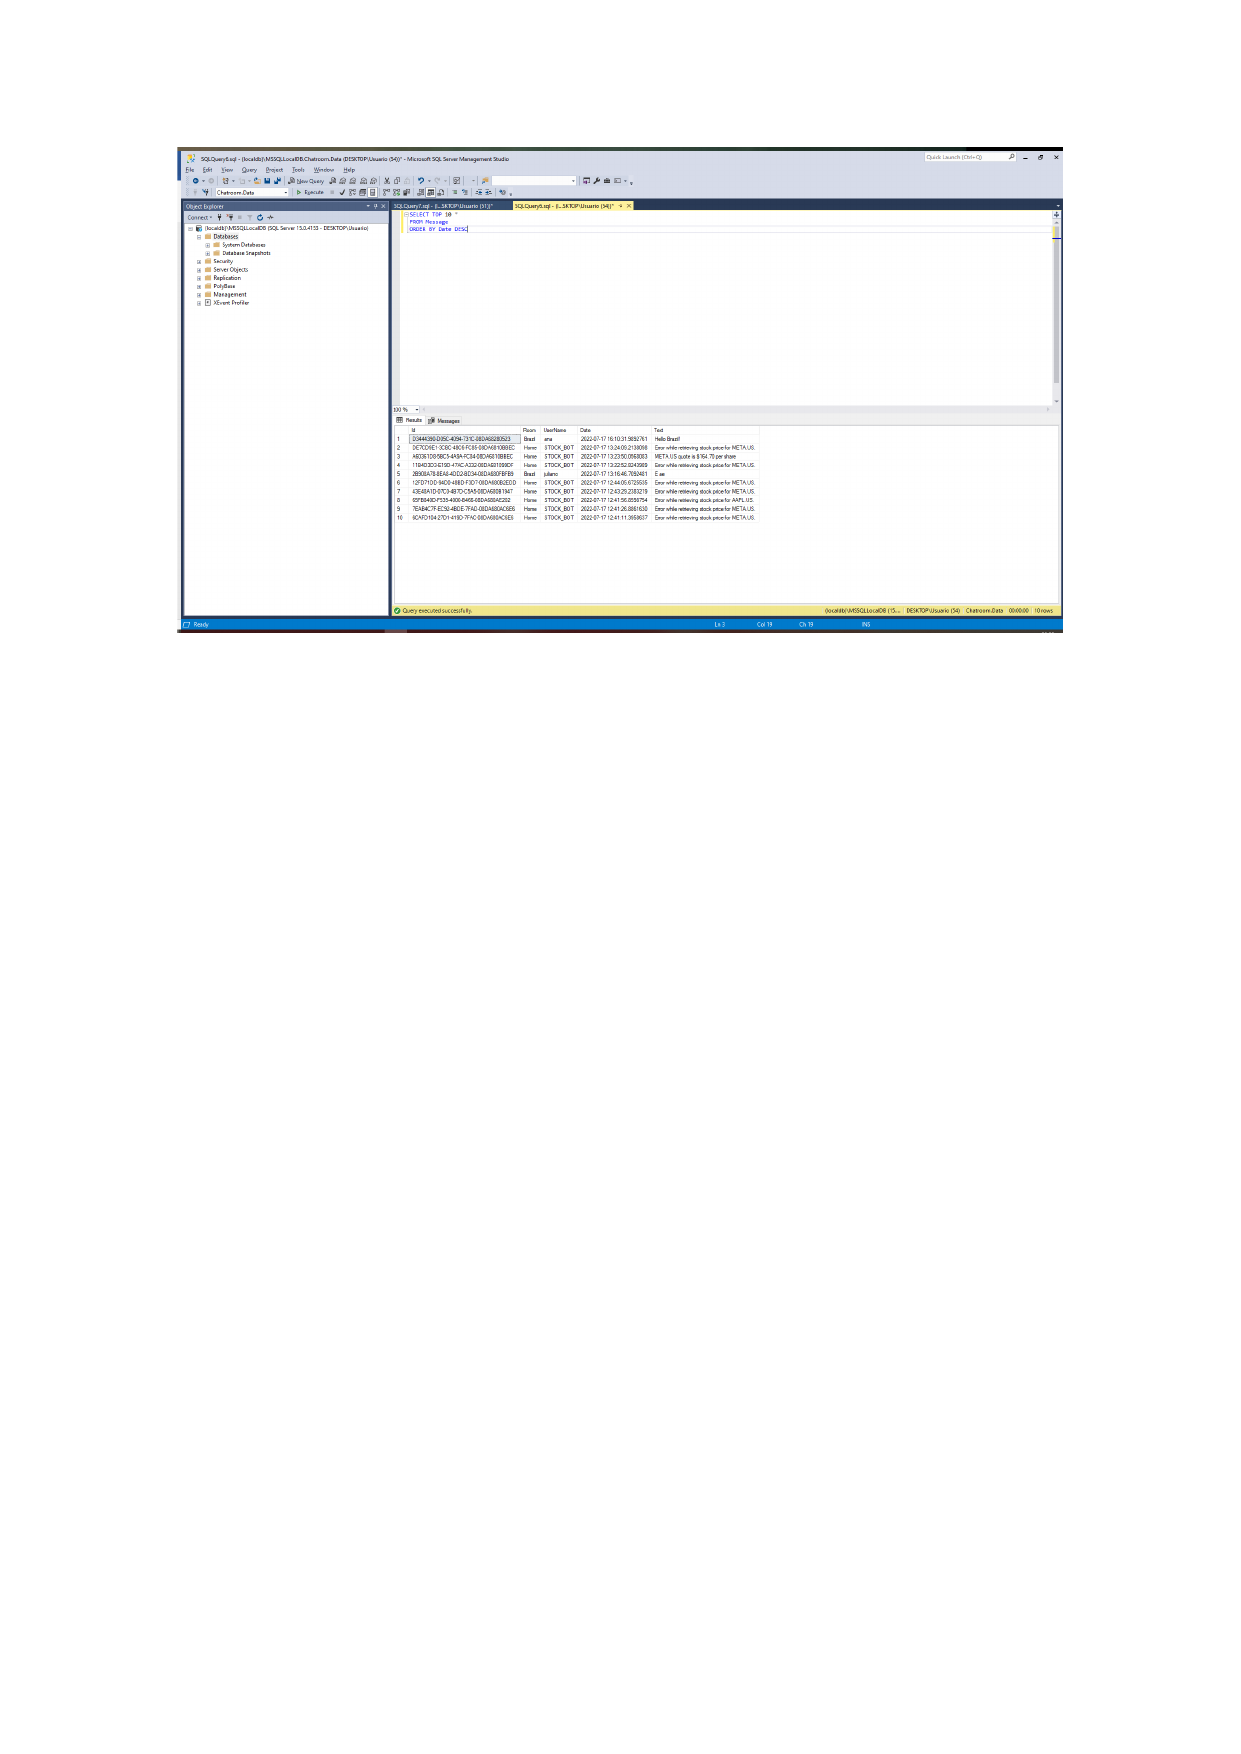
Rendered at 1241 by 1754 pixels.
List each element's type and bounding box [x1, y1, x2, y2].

picture [177, 147, 1063, 633]
